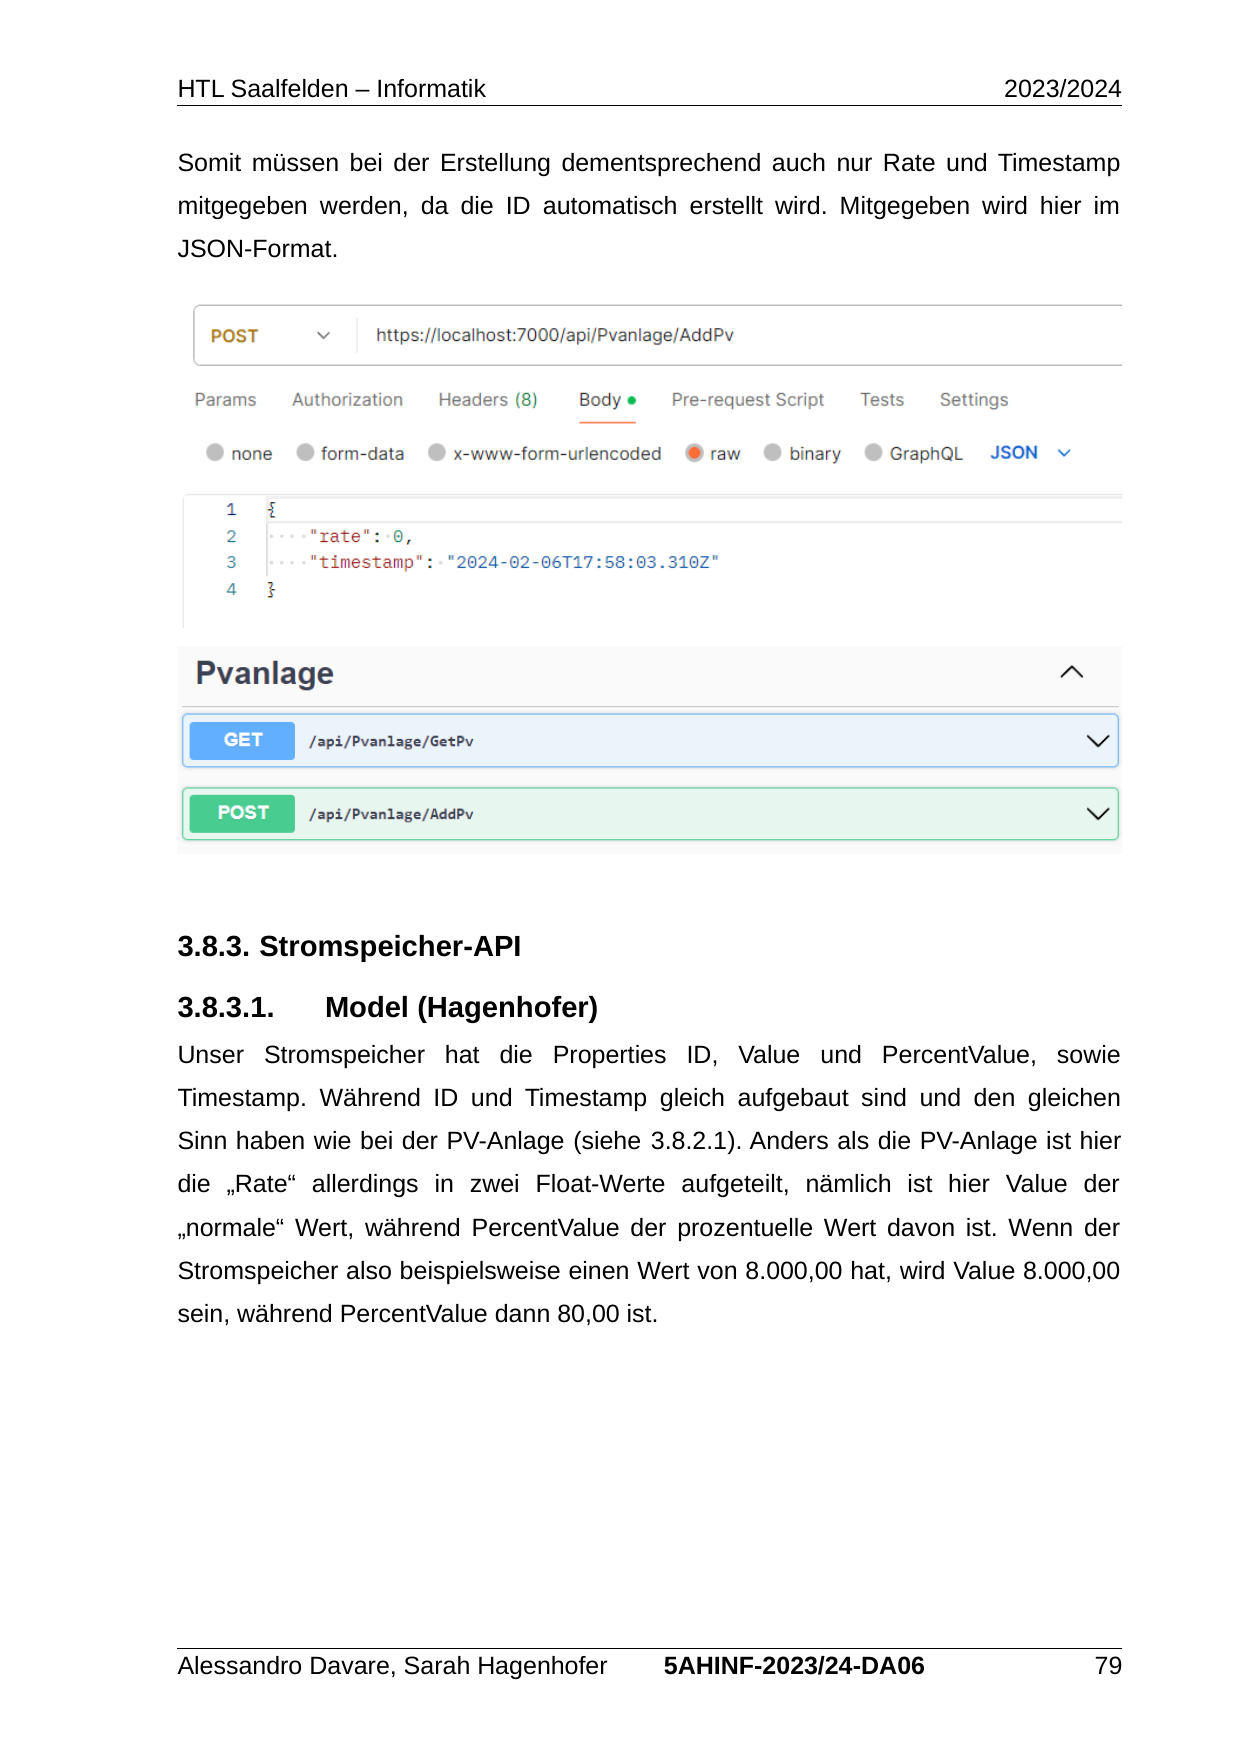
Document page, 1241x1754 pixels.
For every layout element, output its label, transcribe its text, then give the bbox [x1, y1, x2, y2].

subtitle Stromspeicher-API [177, 929, 1122, 963]
subtitle Model (Hagenhofer) [177, 990, 1122, 1023]
picture [177, 646, 1123, 854]
text Unser Stromspeicher hat die Properties ID, Value und PercentValue, sowie Timestamp. Während ID und Timestamp gleich aufgebaut sind und den gleichen Sinn haben wie bei der PV-Anlage (siehe 3.8.2.1). Anders als die PV-Anlage ist hier die „Rate“ allerdings in zwei Float-Werte aufgeteilt, nämlich ist hier Value der „normale“ Wert, während PercentValue der prozentuelle Wert davon ist. Wenn der Stromspeicher also beispielsweise einen Wert von 8.000,00 hat, wird Value 8.000,00 sein, während PercentValue dann 80,00 ist. [177, 1040, 1122, 1328]
text Somit müssen bei der Erstellung dementsprechend auch nur Rate und Timestamp mitgegeben werden, da die ID automatisch erstellt wird. Mitgegeben wird hier im JSON-Format. [177, 148, 1122, 263]
picture [177, 293, 1123, 628]
